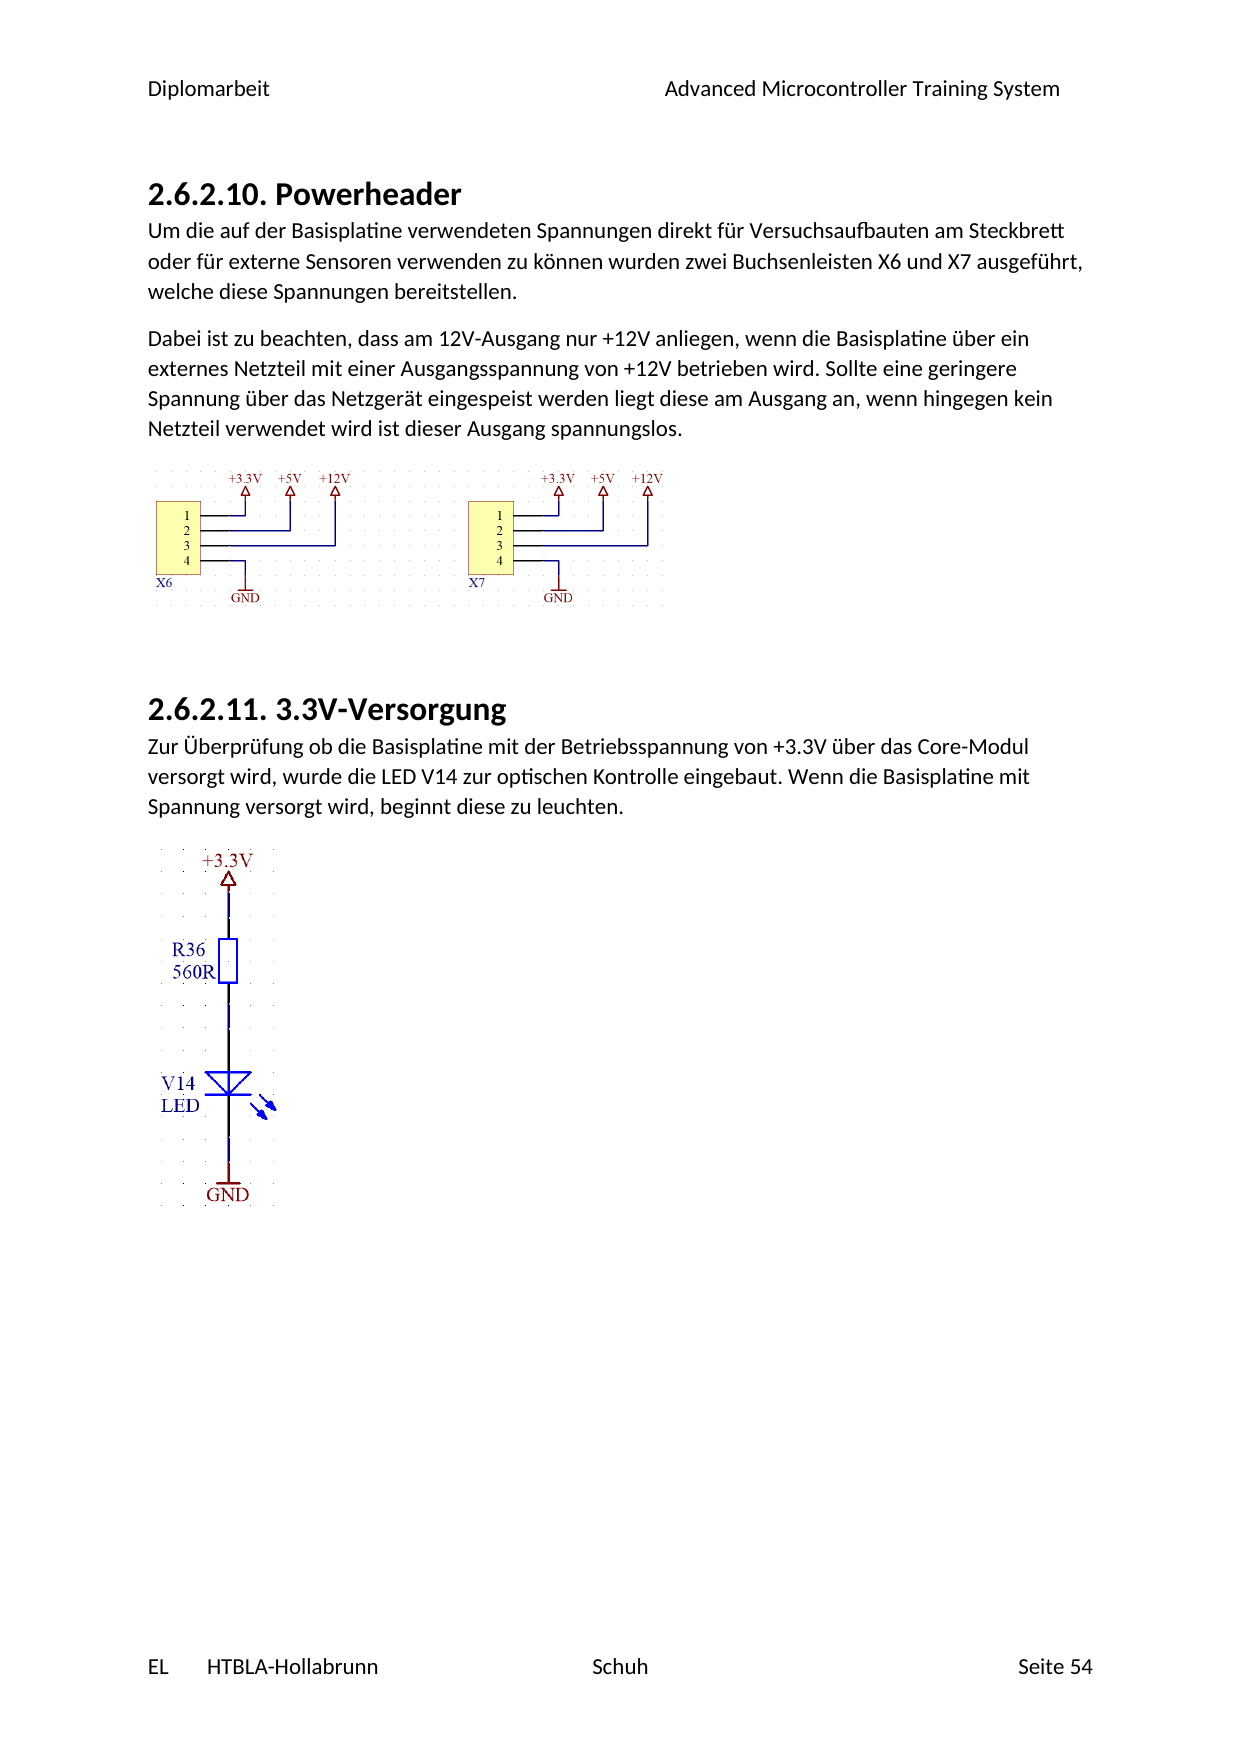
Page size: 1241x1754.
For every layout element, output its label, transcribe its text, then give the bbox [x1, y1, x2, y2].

text Um die auf der Basisplatine verwendeten Spannungen direkt für Versuchsaufbauten am Steckbrett oder für externe Sensoren verwenden zu können wurden zwei Buchsenleisten X6 und X7 ausgeführt, welche diese Spannungen bereitstellen. [148, 217, 1093, 305]
subtitle 2.6.2.10. Powerheader [148, 173, 1093, 213]
subtitle 2.6.2.11. 3.3V-Versorgung [148, 688, 1093, 729]
text Dabei ist zu beachten, dass am 12V-Ausgang nur +12V anliegen, wenn die Basisplatine über ein externes Netzteil mit einer Ausgangsspannung von +12V betrieben wird. Sollte eine geringere Spannung über das Netzgerät eingespeist werden liegt diese am Ausgang an, wenn hingegen kein Netzteil verwendet wird ist dieser Ausgang spannungslos. [148, 324, 1093, 442]
text Zur Überprüfung ob die Basisplatine mit der Betriebsspannung von +3.3V über das Core-Modul versorgt wird, wurde die LED V14 zur optischen Kontrolle eingebaut. Wenn die Basisplatine mit Spannung versorgt wird, beginnt diese zu leuchten. [148, 732, 1093, 820]
picture [147, 461, 670, 614]
picture [147, 839, 290, 1222]
